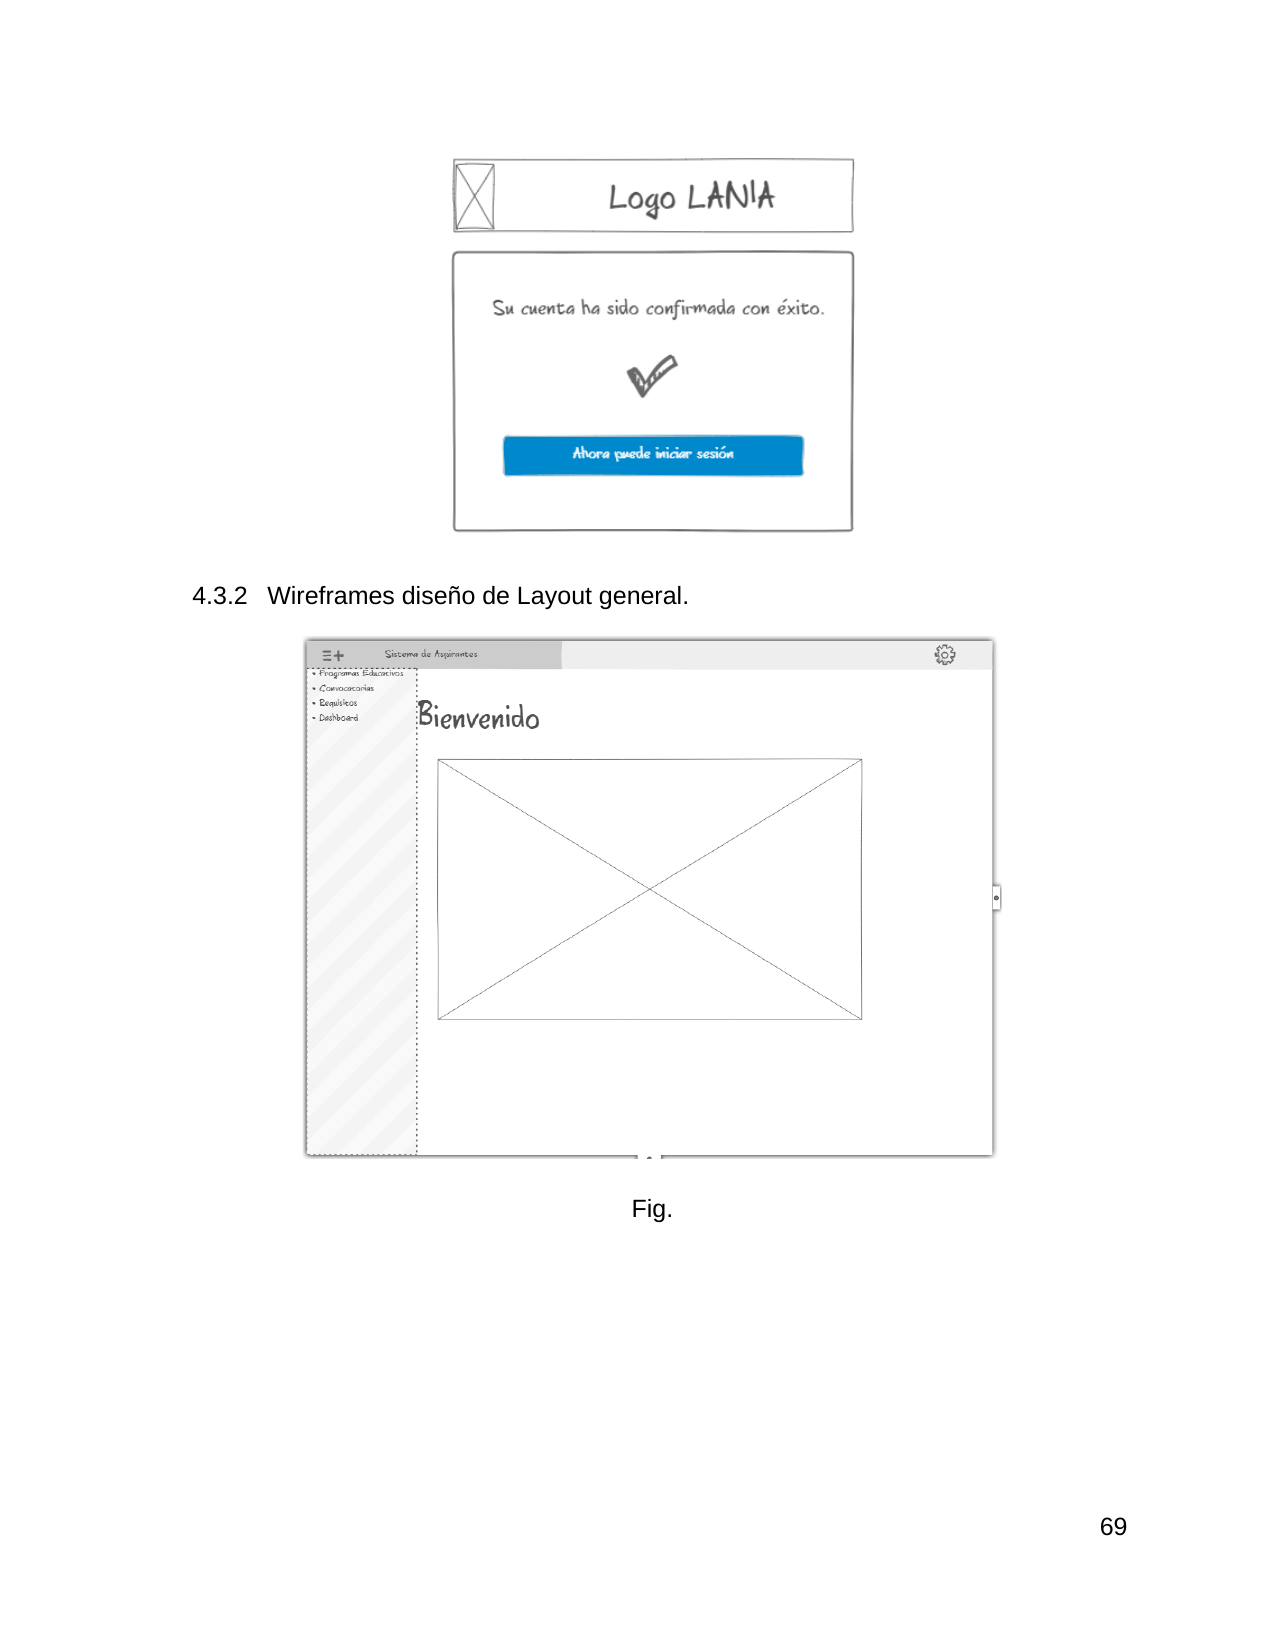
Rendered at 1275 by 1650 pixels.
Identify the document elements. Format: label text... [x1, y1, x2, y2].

picture [302, 636, 1002, 1159]
picture [440, 147, 864, 546]
text Fig. [177, 1194, 1127, 1223]
subtitle Wireframes diseño de Layout general. [192, 581, 1127, 609]
